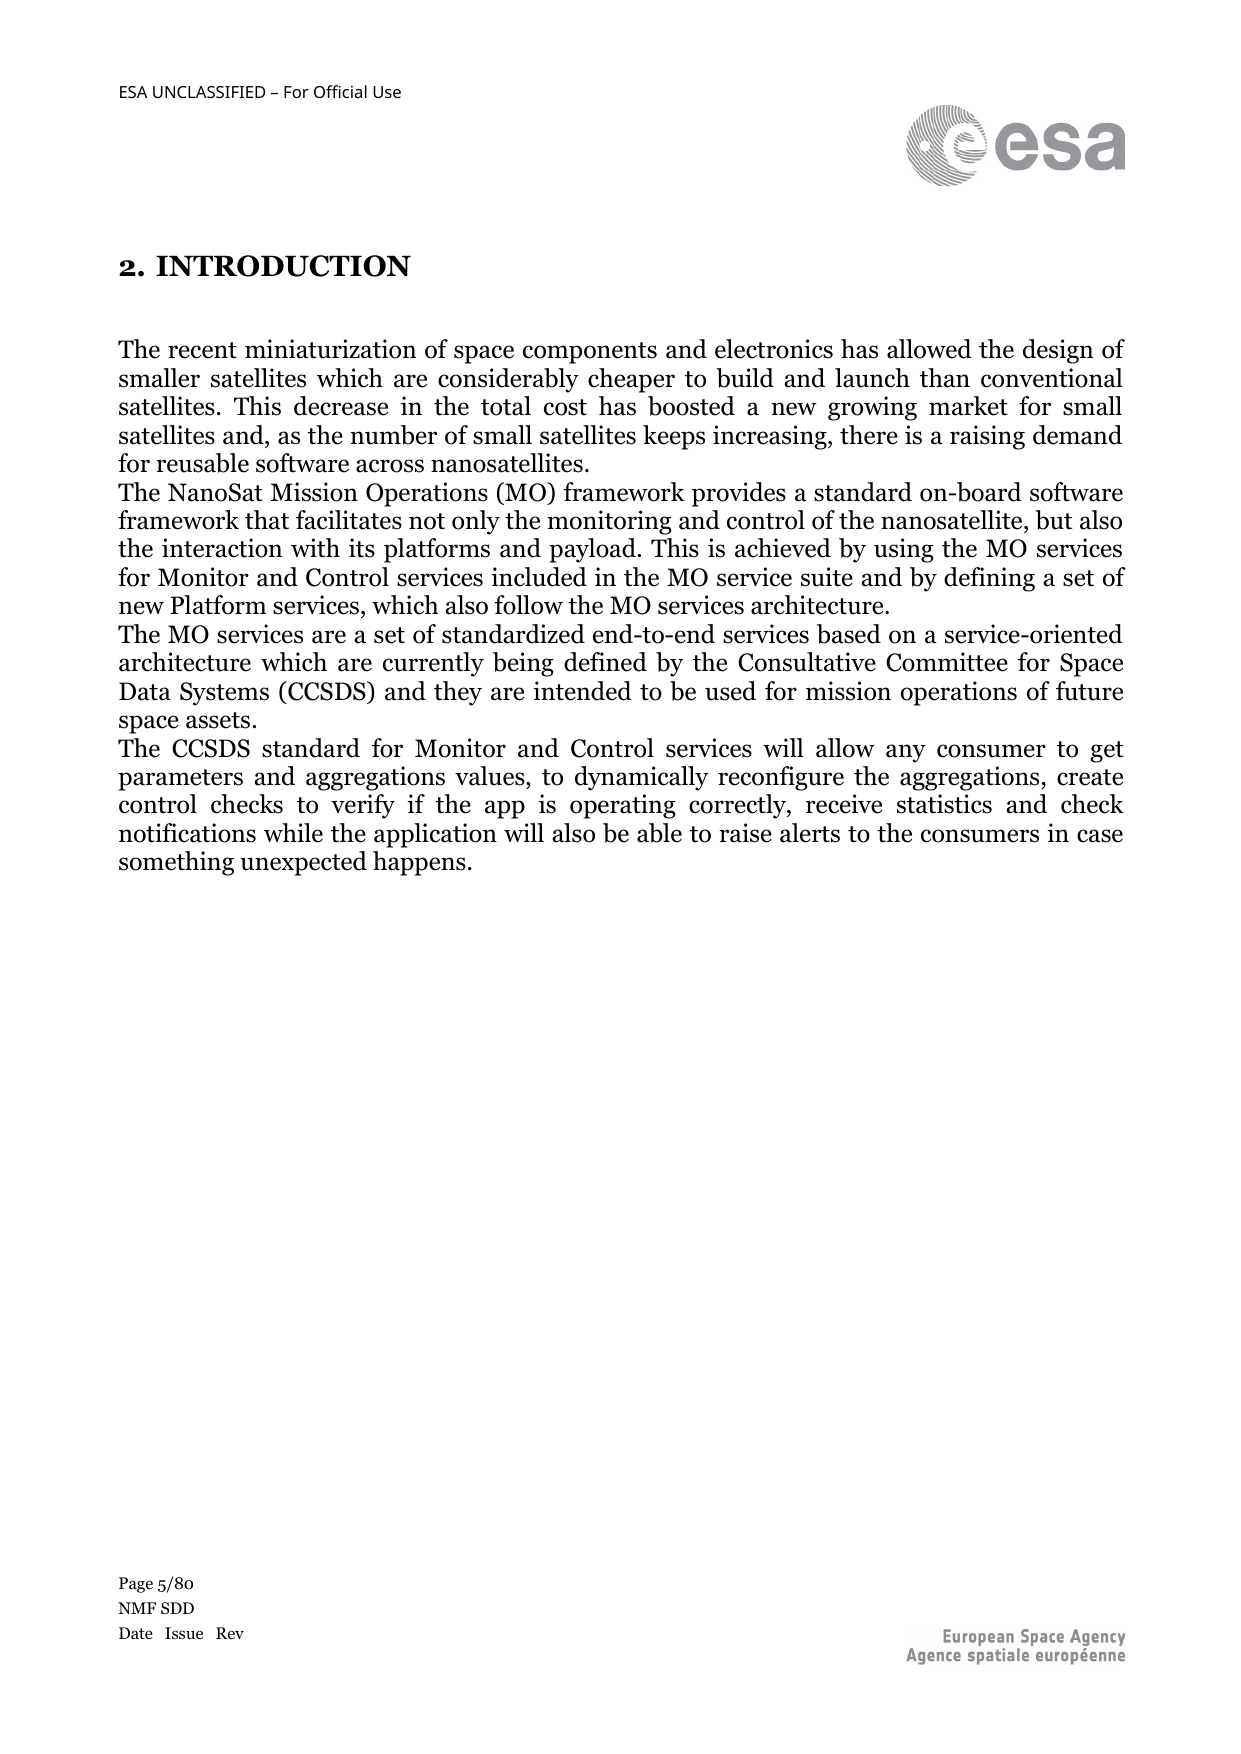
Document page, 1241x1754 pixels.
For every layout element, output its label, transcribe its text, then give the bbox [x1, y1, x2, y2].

text The MO services are a set of standardized end-to-end services based on a service-oriented architecture which are currently being defined by the Consultative Committee for Space Data Systems (CCSDS) and they are intended to be used for mission operations of future space assets. [118, 620, 1125, 734]
text The NanoSat Mission Operations (MO) framework provides a standard on-board software framework that facilitates not only the monitoring and control of the nanosatellite, but also the interaction with its platforms and payload. This is achieved by using the MO services for Monitor and Control services included in the MO service suite and by defining a set of new Platform services, which also follow the MO services architecture. [118, 478, 1125, 620]
picture [906, 105, 1125, 187]
text The recent miniaturization of space components and electronics has allowed the design of smaller satellites which are considerably cheaper to build and launch than conventional satellites. This decrease in the total cost has boosted a new growing market for small satellites and, as the number of small satellites keeps increasing, there is a raising demand for reusable software across nanosatellites. [118, 336, 1125, 478]
subtitle Introduction [118, 249, 1125, 282]
text The CCSDS standard for Monitor and Control services will allow any consumer to get parameters and aggregations values, to dynamically reconfigure the aggregations, create control checks to verify if the app is operating correctly, receive statistics and check notifications while the application will also be able to raise alerts to the consumers in case something unexpected happens. [118, 734, 1125, 876]
picture [906, 1629, 1125, 1665]
